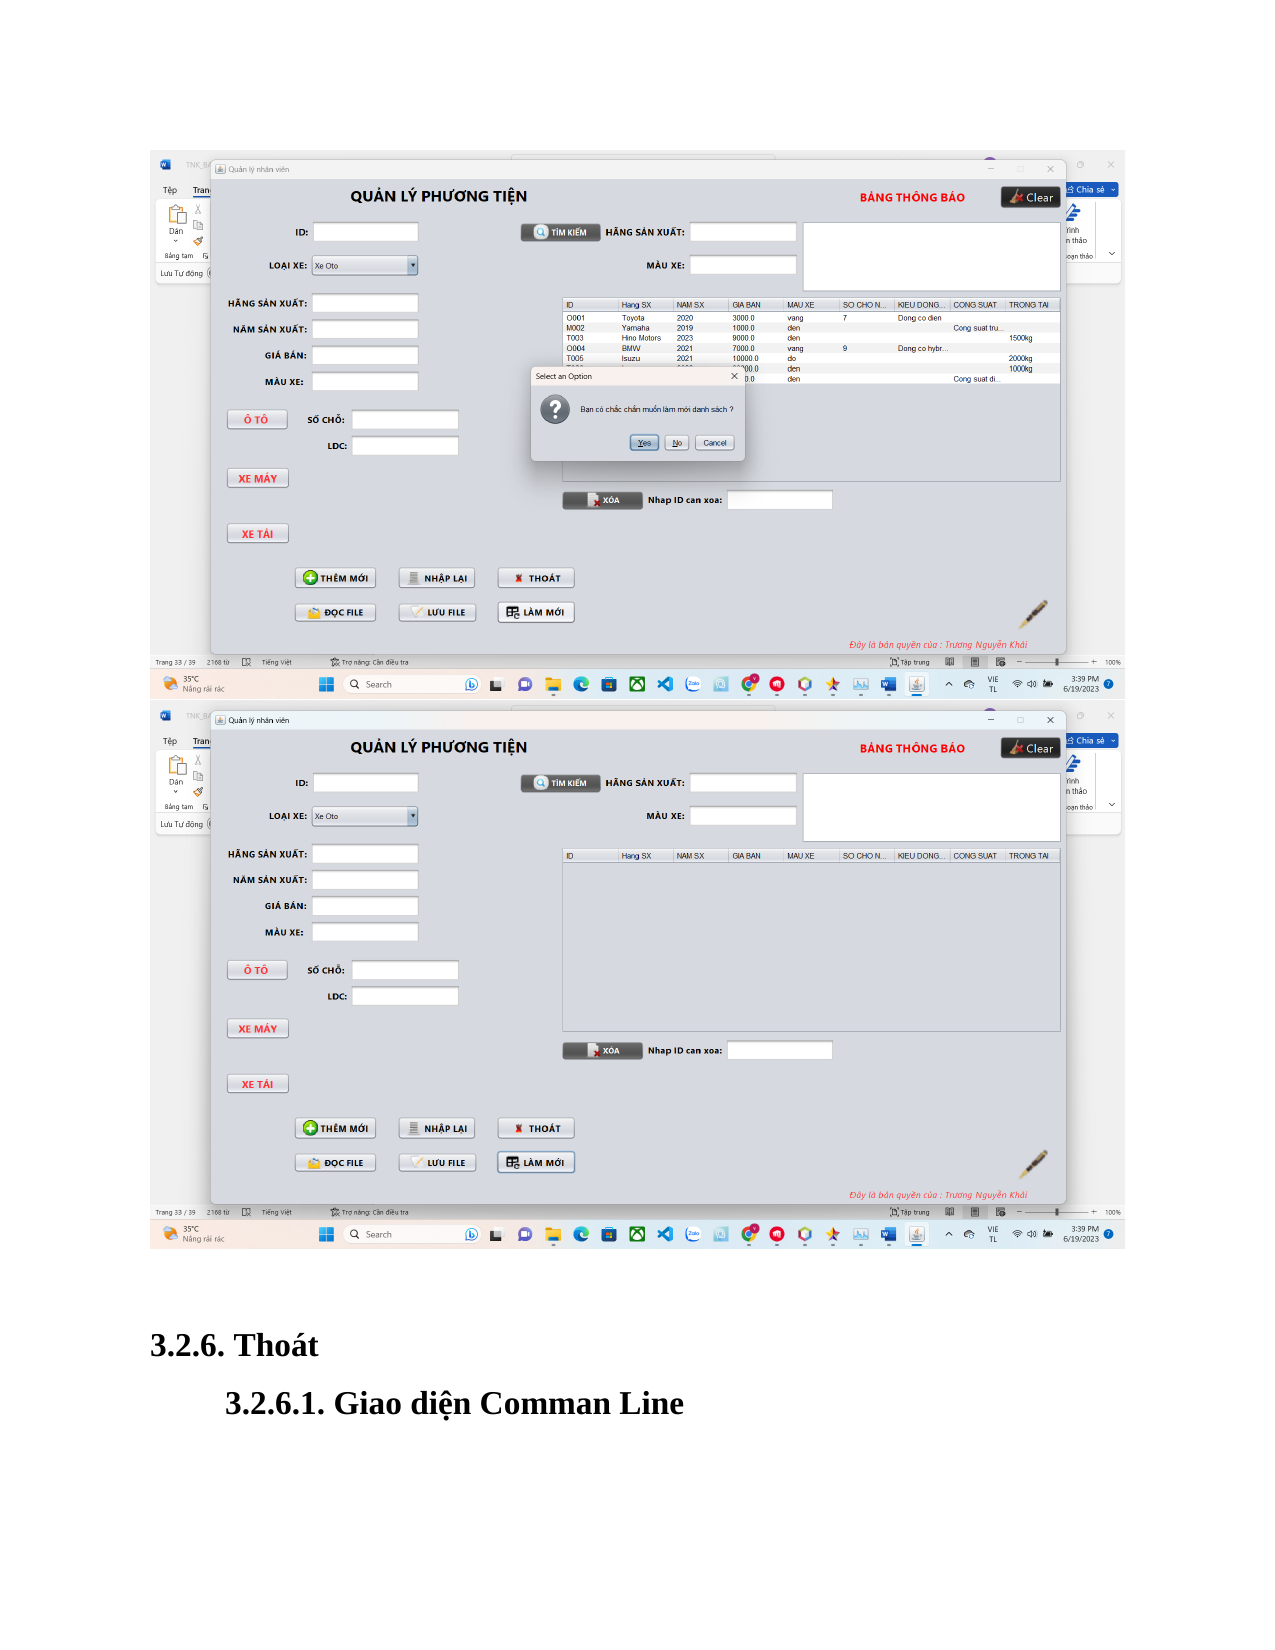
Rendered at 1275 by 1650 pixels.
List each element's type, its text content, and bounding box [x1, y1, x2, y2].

text 3.2.6.1. Giao diện Comman Line [150, 1383, 1125, 1421]
picture [150, 700, 1125, 1249]
picture [150, 150, 1125, 699]
text 3.2.6. Thoát [150, 1325, 1125, 1364]
